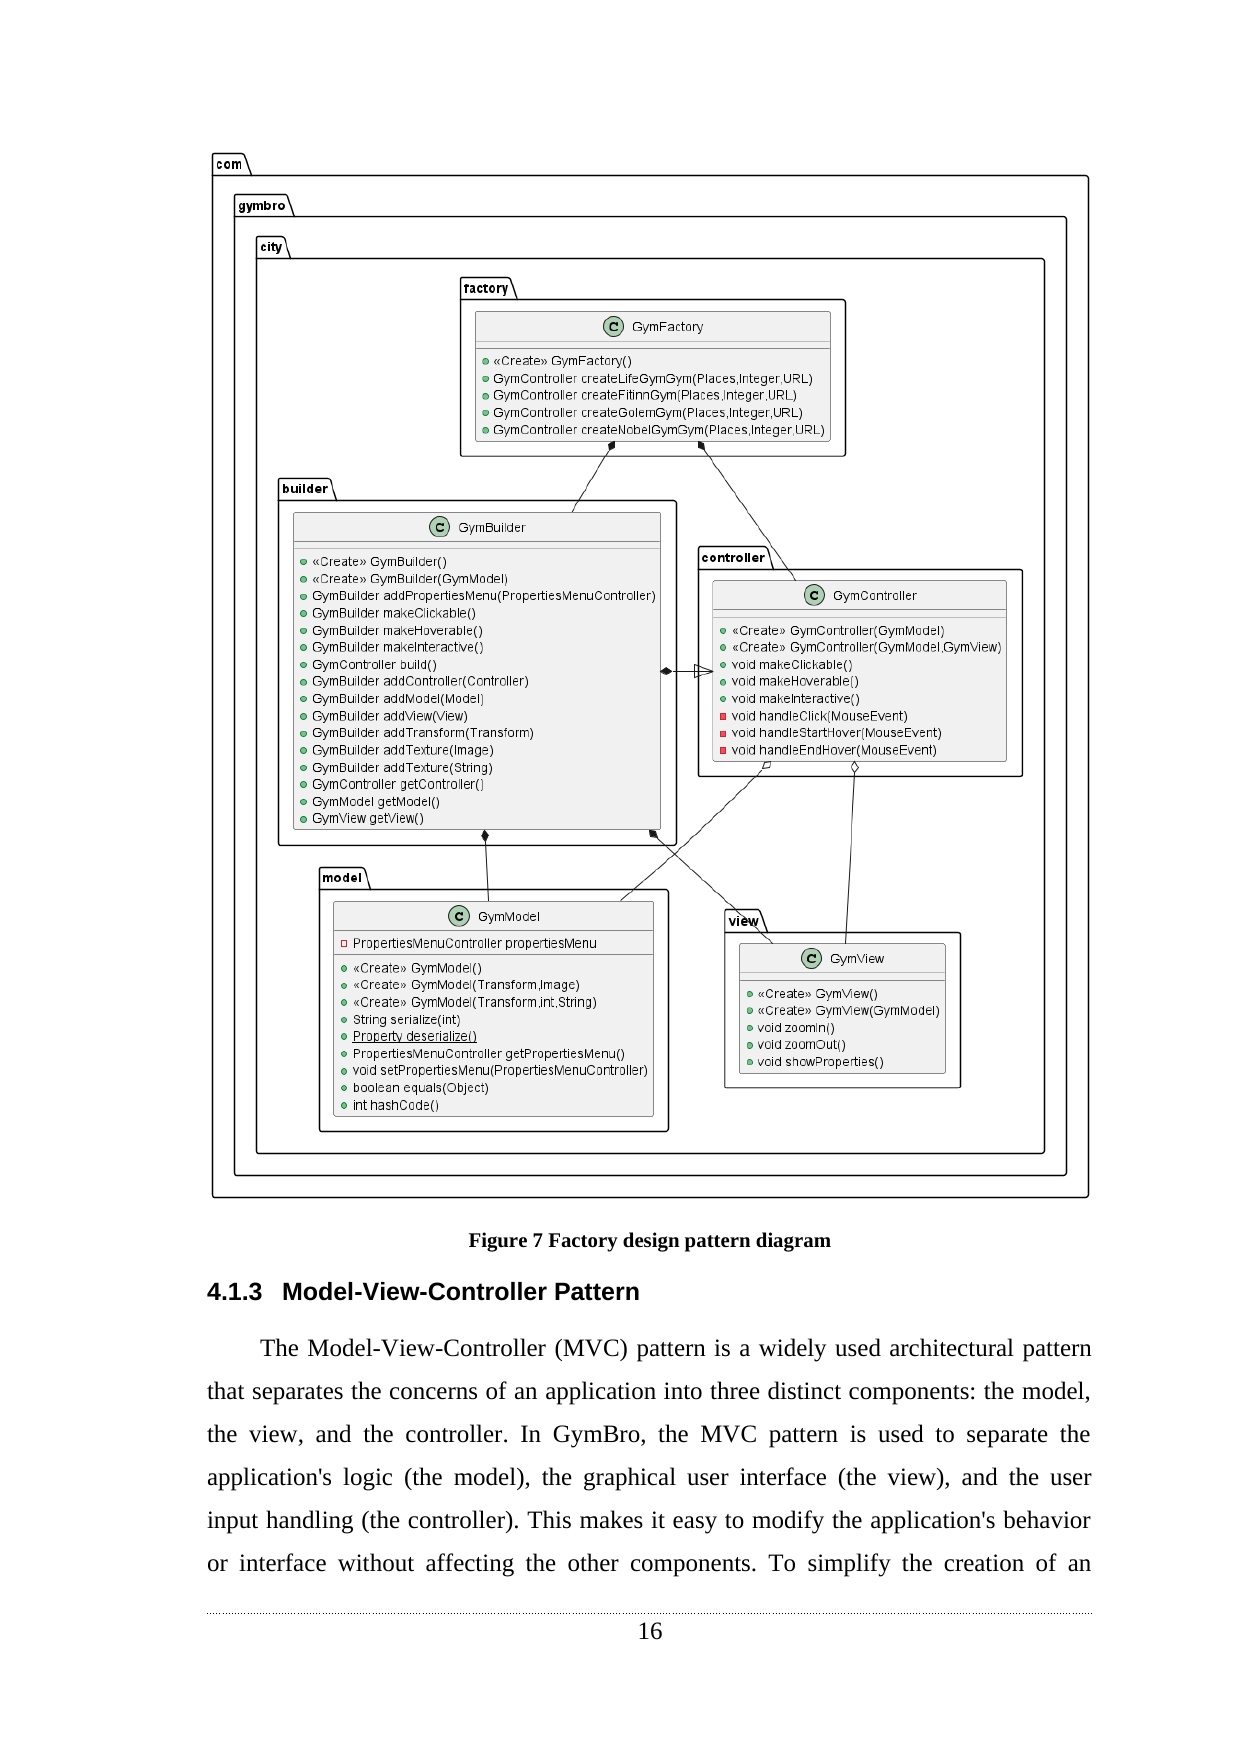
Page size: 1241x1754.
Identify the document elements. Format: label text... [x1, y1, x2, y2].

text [207, 1333, 1092, 1577]
picture [206, 147, 1093, 1202]
text Model-View-Controller Pattern [207, 1277, 1092, 1306]
text Figure 7 Factory design pattern diagram [207, 1228, 1092, 1252]
